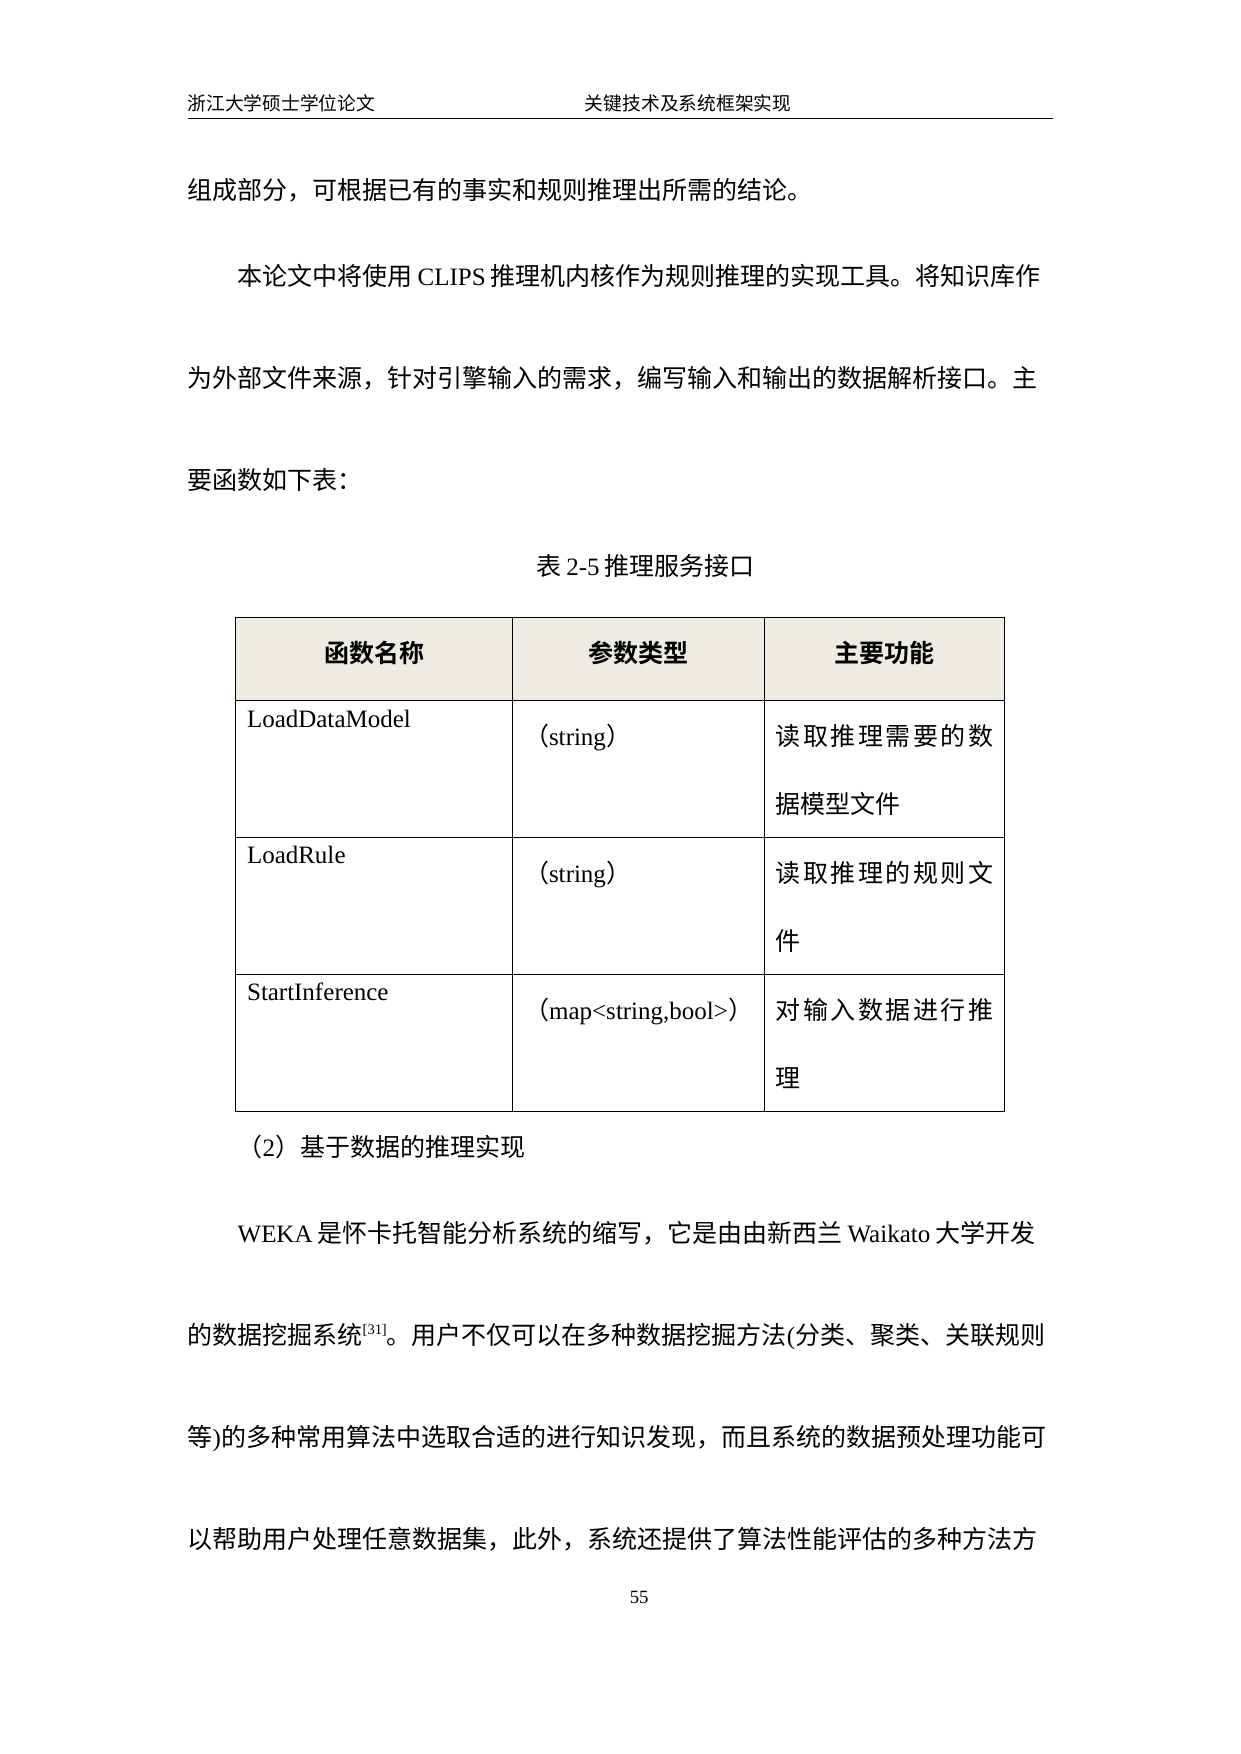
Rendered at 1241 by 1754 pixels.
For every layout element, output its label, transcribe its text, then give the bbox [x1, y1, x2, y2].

table_header 主要功能 [765, 618, 1004, 700]
text 本论文中将使用CLIPS推理机内核作为规则推理的实现工具。将知识库作为外部文件来源，针对引擎输入的需求，编写输入和输出的数据解析接口。主要函数如下表： [187, 241, 1053, 513]
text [187, 1198, 1053, 1571]
table_cell 对输入数据进行推理 [765, 975, 1004, 1111]
table_header 函数名称 [236, 618, 512, 700]
table_cell 读取推理的规则文件 [765, 838, 1004, 974]
table_cell 读取推理需要的数据模型文件 [765, 701, 1004, 837]
table_cell （map<string,bool>） [513, 975, 764, 1111]
text 表2-5推理服务接口 [187, 531, 1053, 599]
table_cell （string） [513, 838, 764, 974]
table_cell （string） [513, 701, 764, 837]
table_cell StartInference [236, 975, 512, 1111]
table_header 参数类型 [513, 618, 764, 700]
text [187, 155, 1053, 223]
table_cell LoadDataModel [236, 701, 512, 837]
text （2）基于数据的推理实现 [187, 1112, 1053, 1179]
table_cell LoadRule [236, 838, 512, 974]
